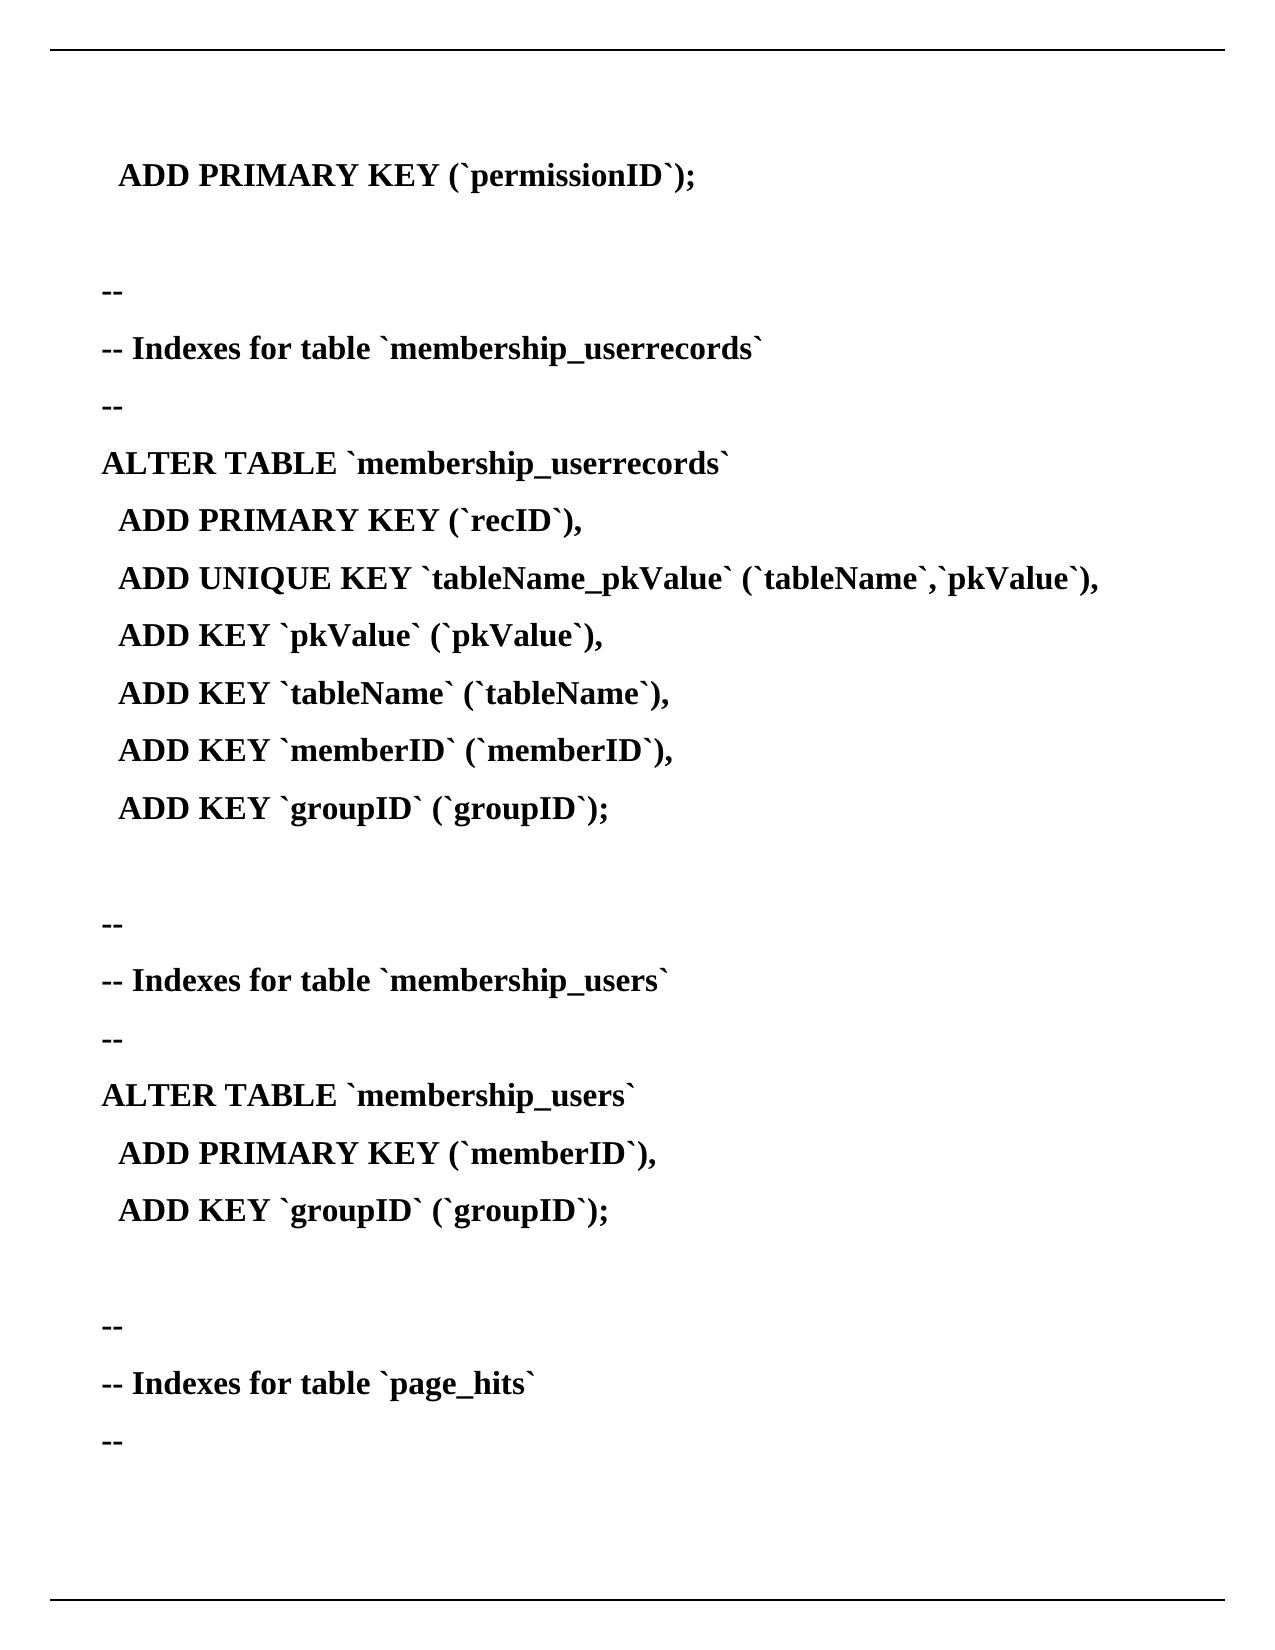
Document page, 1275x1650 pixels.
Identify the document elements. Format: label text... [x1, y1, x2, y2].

text -- Indexes for table `page_hits` [101, 1363, 1125, 1401]
text ADD KEY `groupID` (`groupID`); [101, 788, 1125, 826]
text ALTER TABLE `membership_userrecords` [101, 443, 1125, 481]
text ADD KEY `groupID` (`groupID`); [101, 1191, 1125, 1229]
text ADD UNIQUE KEY `tableName_pkValue` (`tableName`,`pkValue`), [101, 558, 1125, 596]
text -- [101, 903, 1125, 941]
text -- [101, 1421, 1125, 1459]
text ADD PRIMARY KEY (`recID`), [101, 501, 1125, 539]
text ADD KEY `memberID` (`memberID`), [101, 731, 1125, 769]
text -- [101, 1306, 1125, 1344]
text ADD KEY `pkValue` (`pkValue`), [101, 616, 1125, 654]
text ADD KEY `tableName` (`tableName`), [101, 673, 1125, 711]
text -- Indexes for table `membership_userrecords` [101, 328, 1125, 366]
text ADD PRIMARY KEY (`permissionID`); [101, 156, 1125, 194]
text ALTER TABLE `membership_users` [101, 1076, 1125, 1114]
text -- [101, 271, 1125, 309]
text -- Indexes for table `membership_users` [101, 961, 1125, 999]
text -- [101, 1018, 1125, 1056]
text ADD PRIMARY KEY (`memberID`), [101, 1133, 1125, 1171]
text -- [101, 386, 1125, 424]
